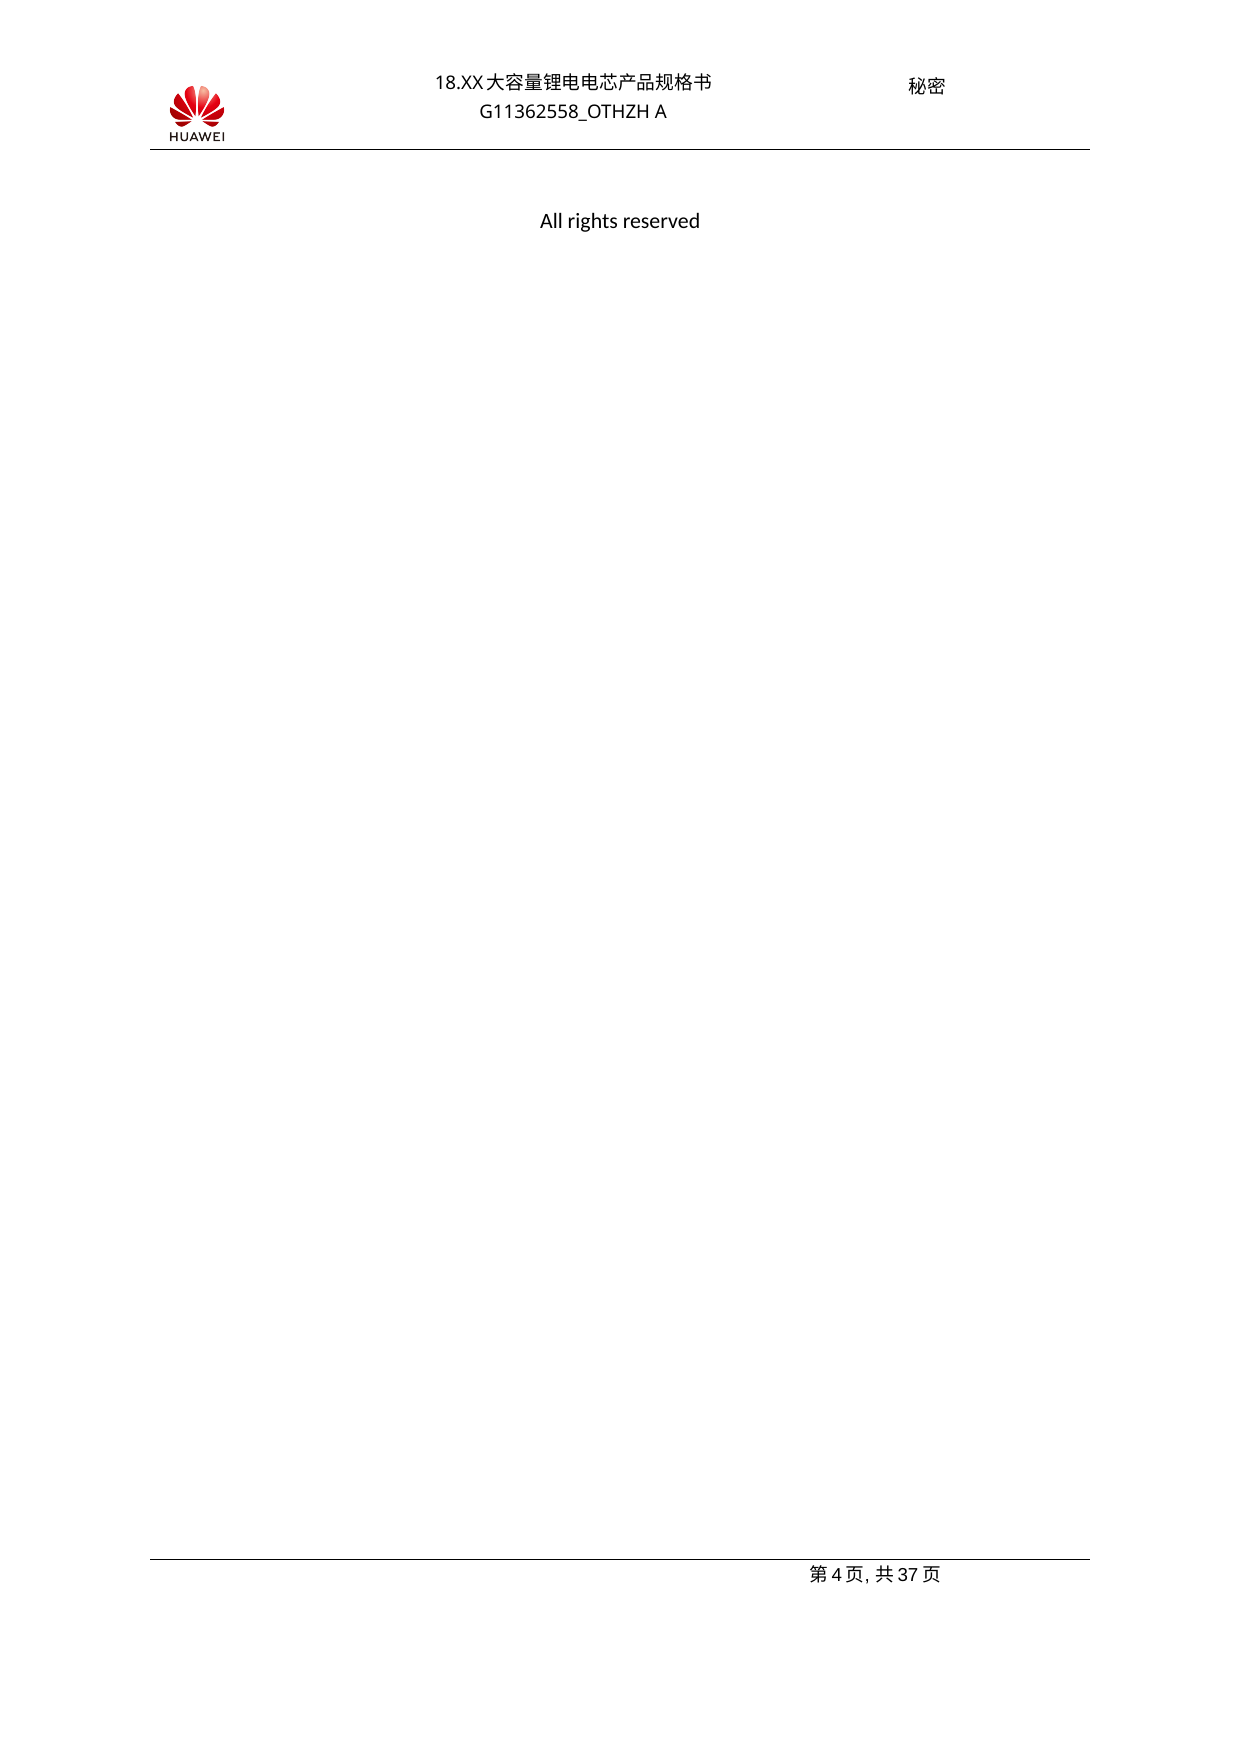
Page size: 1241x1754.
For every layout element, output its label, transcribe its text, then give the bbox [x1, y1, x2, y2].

text All rights reserved [150, 204, 1090, 237]
picture [159, 75, 235, 149]
